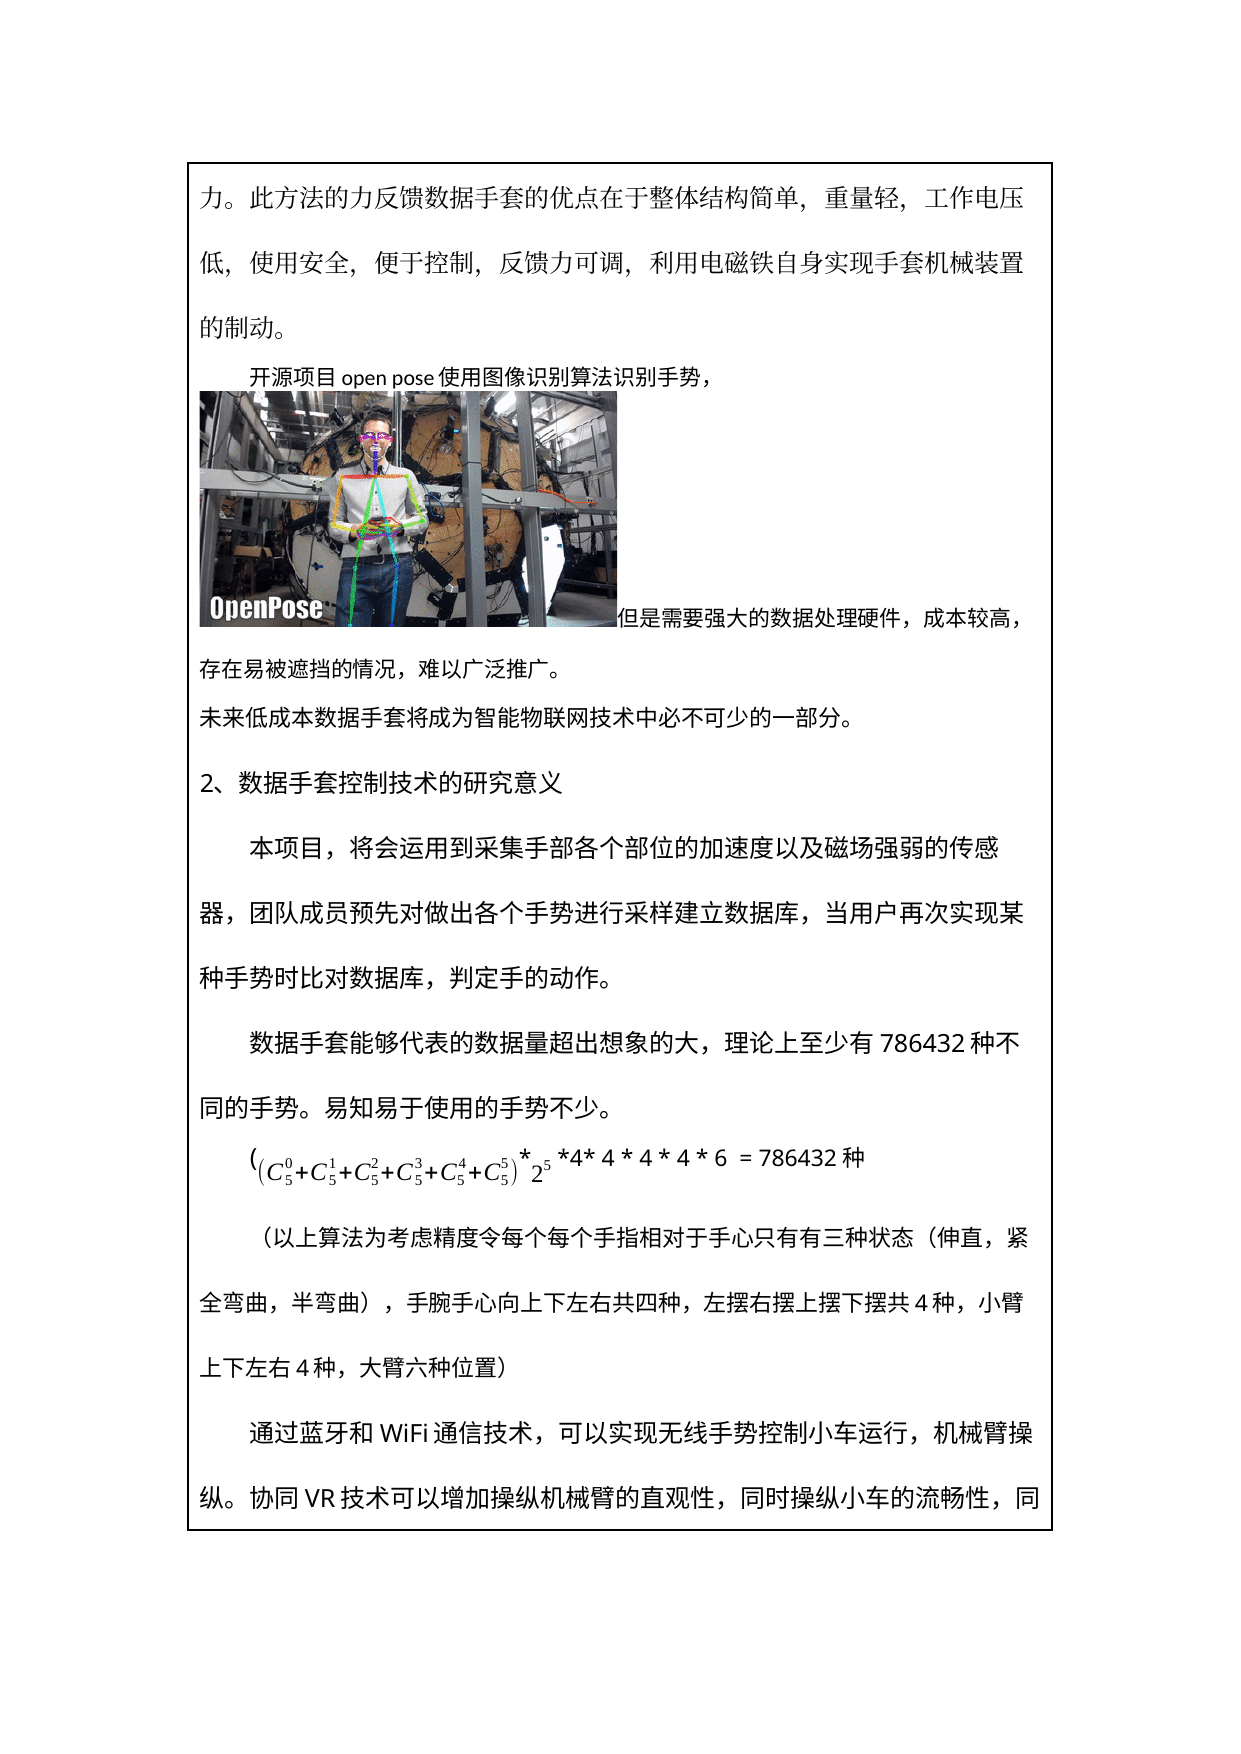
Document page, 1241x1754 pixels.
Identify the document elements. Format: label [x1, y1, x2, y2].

picture [199, 391, 618, 627]
table_header [189, 164, 1051, 1529]
